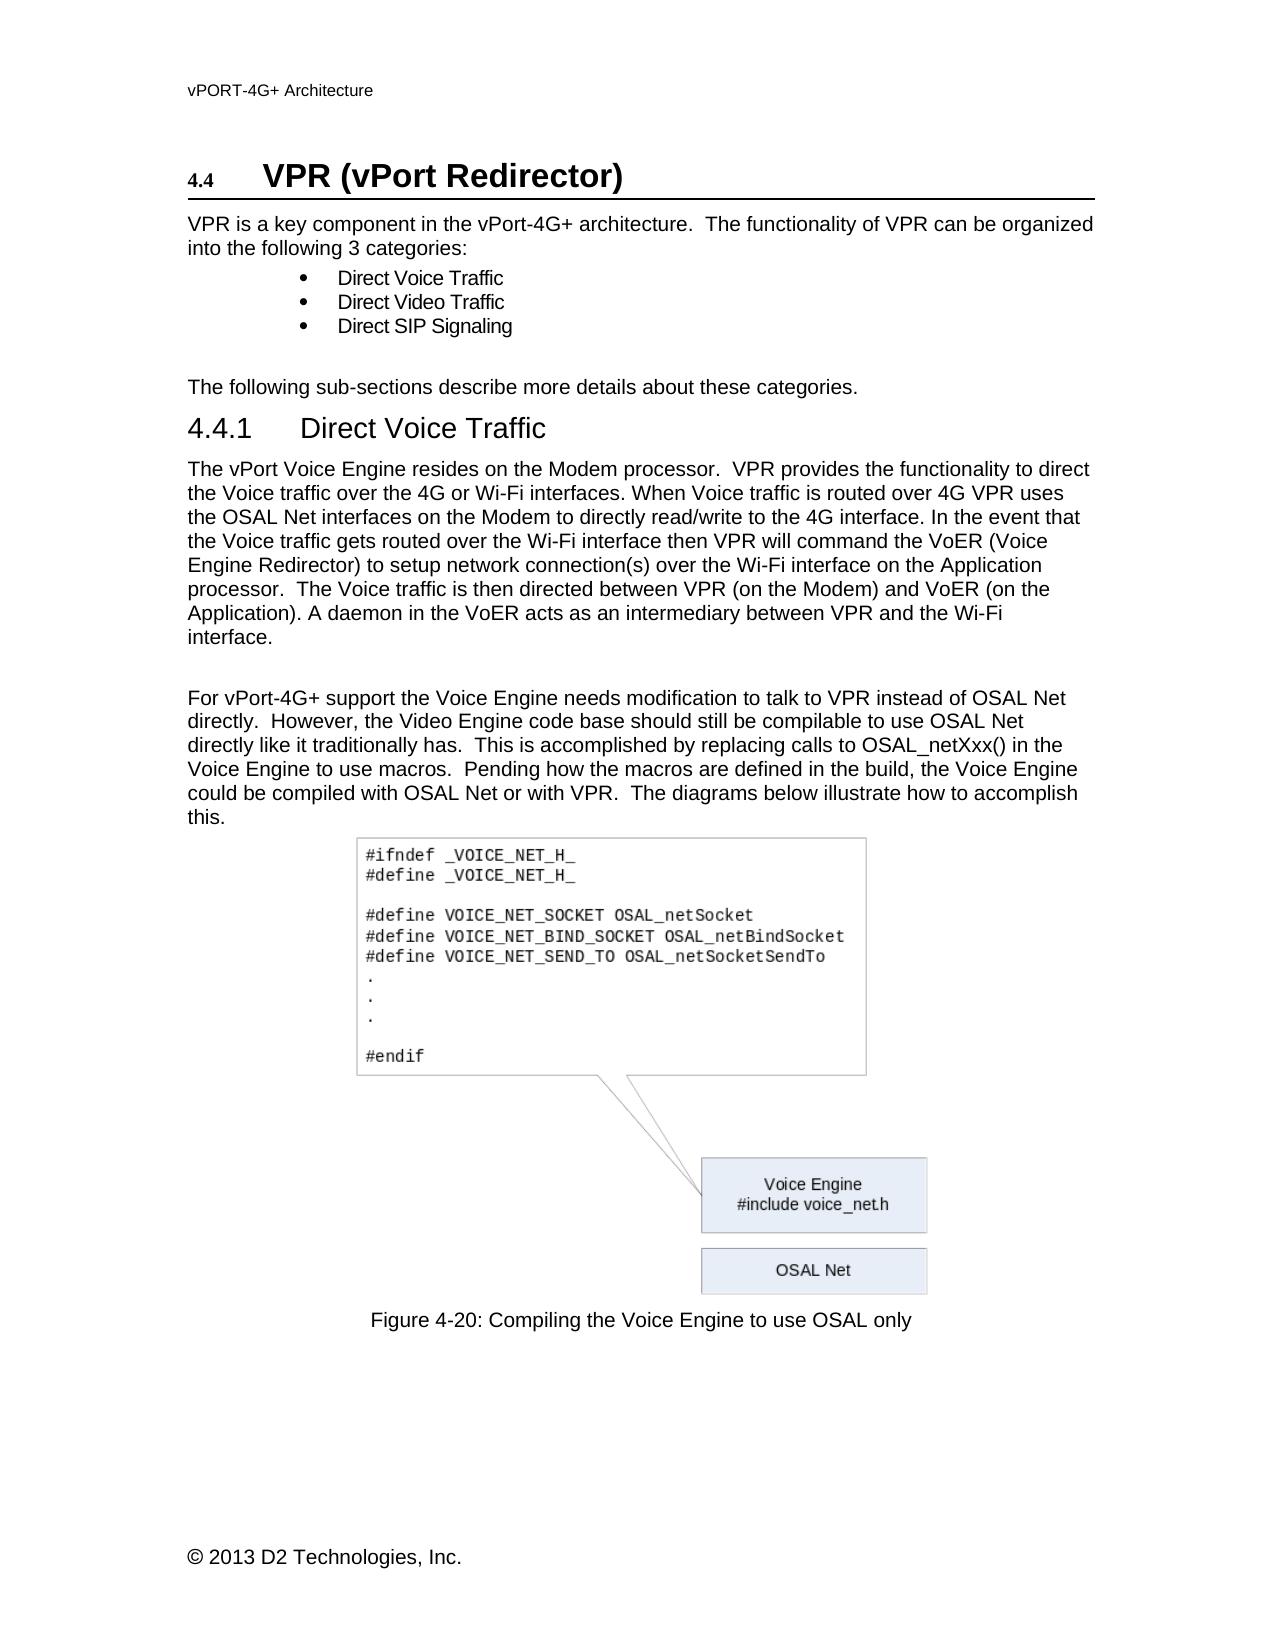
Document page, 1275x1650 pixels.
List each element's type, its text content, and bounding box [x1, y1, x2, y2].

subtitle VPR (vPort Redirector) [187, 162, 1095, 199]
text The vPort Voice Engine resides on the Modem processor. VPR provides the functionality to direct the Voice traffic over the 4G or Wi-Fi interfaces. When Voice traffic is routed over 4G VPR uses the OSAL Net interfaces on the Modem to directly read/write to the 4G interface. In the event that the Voice traffic gets routed over the Wi-Fi interface then VPR will command the VoER (Voice Engine Redirector) to setup network connection(s) over the Wi-Fi interface on the Application processor. The Voice traffic is then directed between VPR (on the Modem) and VoER (on the Application). A daemon in the VoER acts as an intermediary between VPR and the Wi-Fi interface. [187, 457, 1095, 649]
list Direct Video Traffic [300, 290, 1095, 314]
list Direct Voice Traffic [300, 266, 1095, 290]
text The following sub-sections describe more details about these categories. [187, 375, 1095, 399]
list Direct SIP Signaling [300, 314, 1095, 338]
subtitle Direct Voice Traffic [187, 411, 1095, 445]
text For vPort-4G+ support the Voice Engine needs modification to talk to VPR instead of OSAL Net directly. However, the Video Engine code base should still be compilable to use OSAL Net directly like it traditionally has. This is accomplished by replacing calls to OSAL_netXxx() in the Voice Engine to use macros. Pending how the macros are defined in the build, the Voice Engine could be compiled with OSAL Net or with VPR. The diagrams below illustrate how to accomplish this. [187, 685, 1095, 829]
text VPR is a key component in the vPort-4G+ architecture. The functionality of VPR can be organized into the following 3 categories: [187, 212, 1095, 260]
